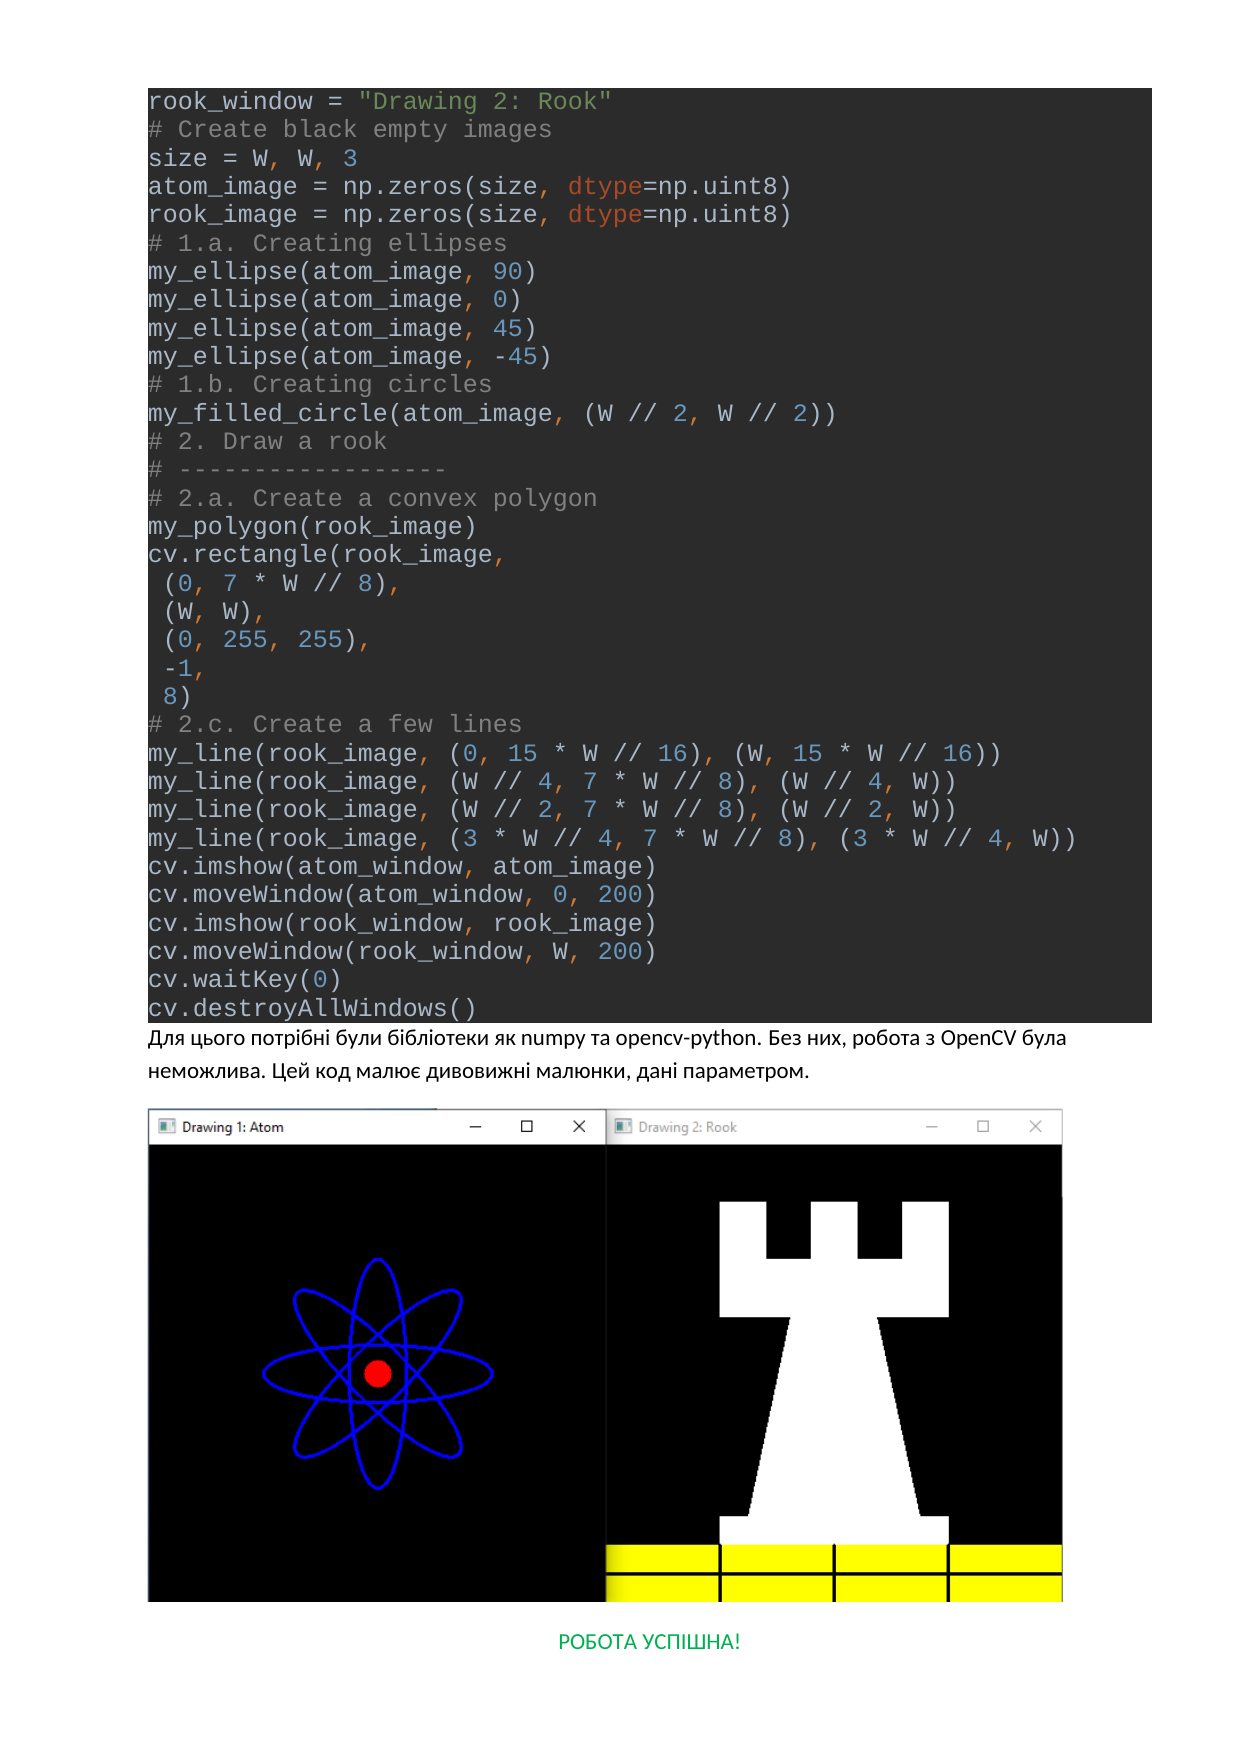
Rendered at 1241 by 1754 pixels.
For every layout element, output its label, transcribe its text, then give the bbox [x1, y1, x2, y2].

picture [147, 1108, 1063, 1602]
text РОБОТА УСПІШНА! [148, 1627, 1152, 1655]
text Для цього потрібні були бібліотеки як numpy та opencv-python. Без них, робота з OpenCV була неможлива. Цей код малює дивовижні малюнки, дані параметром. [148, 1023, 1152, 1084]
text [148, 88, 1152, 1023]
